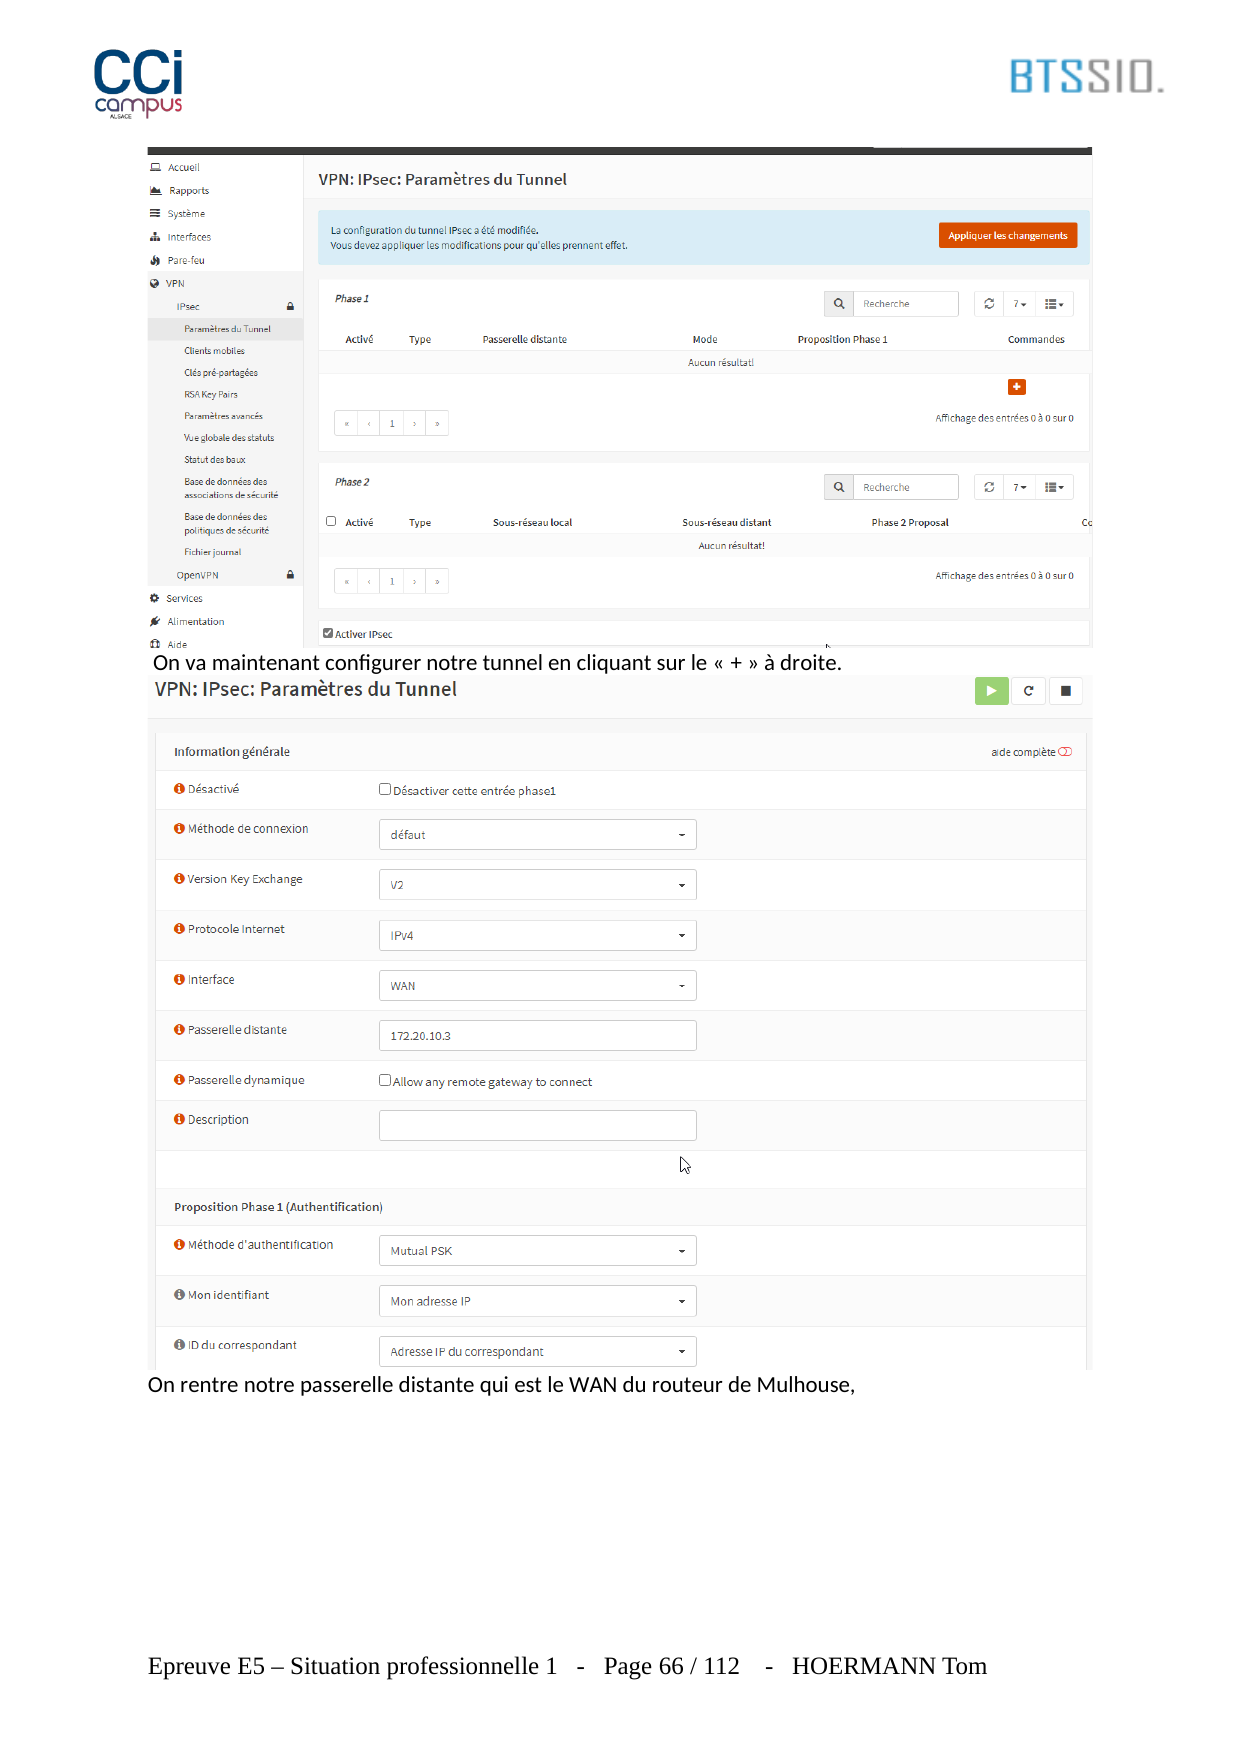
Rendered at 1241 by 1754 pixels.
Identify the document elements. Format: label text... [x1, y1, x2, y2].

picture [81, 44, 194, 123]
picture [147, 675, 1093, 1370]
text On rentre notre passerelle distante qui est le WAN du routeur de Mulhouse, [148, 1370, 1093, 1398]
text On va maintenant configurer notre tunnel en cliquant sur le « + » à droite. [148, 648, 1093, 675]
picture [1004, 46, 1169, 104]
picture [147, 147, 1093, 648]
